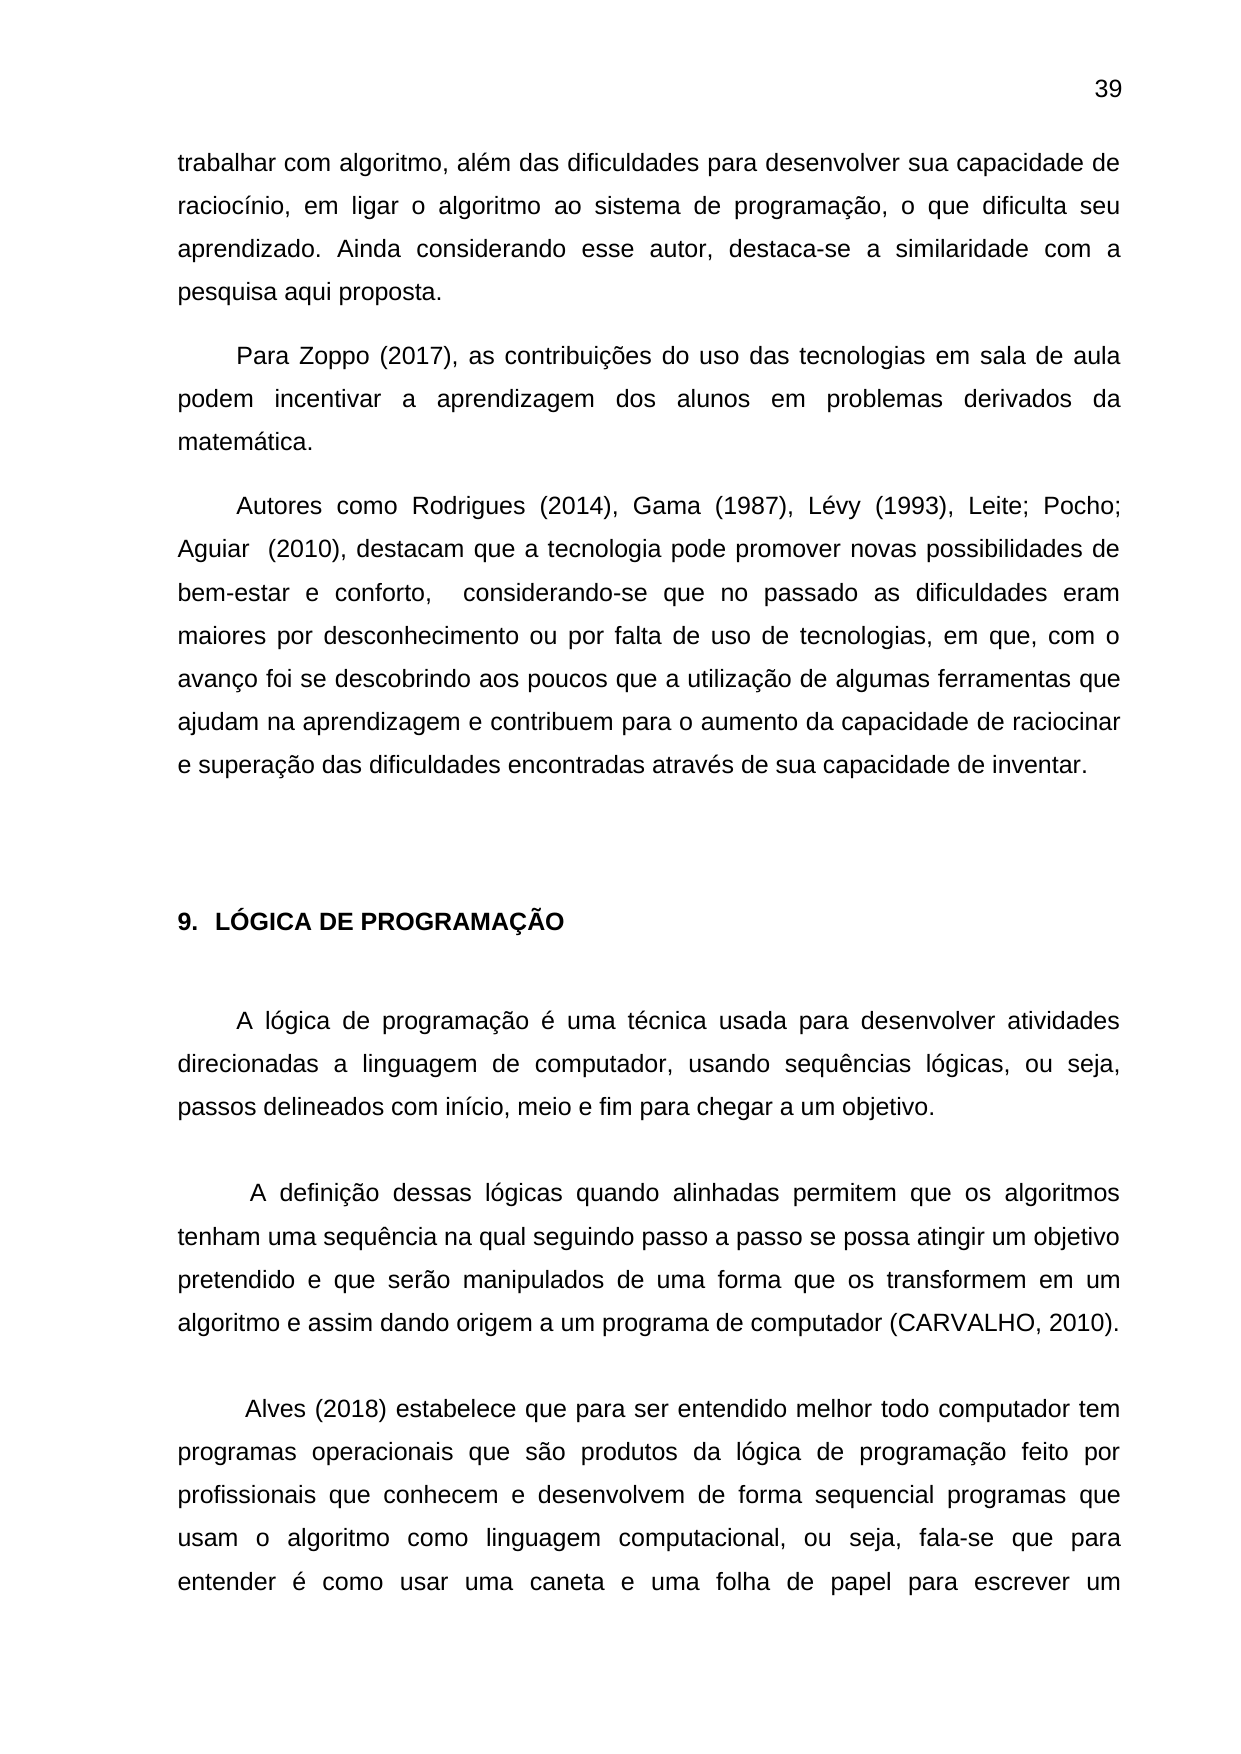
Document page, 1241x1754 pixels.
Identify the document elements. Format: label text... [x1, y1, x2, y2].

text Para Zoppo (2017), as contribuições do uso das tecnologias em sala de aula podem incentivar a aprendizagem dos alunos em problemas derivados da matemática. [177, 341, 1122, 456]
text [177, 1394, 1122, 1595]
text Autores como Rodrigues (2014), Gama (1987), Lévy (1993), Leite; Pocho; Aguiar (2010), destacam que a tecnologia pode promover novas possibilidades de bem-estar e conforto, considerando-se que no passado as dificuldades eram maiores por desconhecimento ou por falta de uso de tecnologias, em que, com o avanço foi se descobrindo aos poucos que a utilização de algumas ferramentas que ajudam na aprendizagem e contribuem para o aumento da capacidade de raciocinar e superação das dificuldades encontradas através de sua capacidade de inventar. [177, 491, 1122, 779]
subtitle LÓGICA DE PROGRAMAÇÃO [177, 907, 1122, 936]
text A lógica de programação é uma técnica usada para desenvolver atividades direcionadas a linguagem de computador, usando sequências lógicas, ou seja, passos delineados com início, meio e fim para chegar a um objetivo. [177, 1006, 1122, 1121]
text A definição dessas lógicas quando alinhadas permitem que os algoritmos tenham uma sequência na qual seguindo passo a passo se possa atingir um objetivo pretendido e que serão manipulados de uma forma que os transformem em um algoritmo e assim dando origem a um programa de computador (CARVALHO, 2010). [177, 1178, 1122, 1336]
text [177, 148, 1122, 306]
